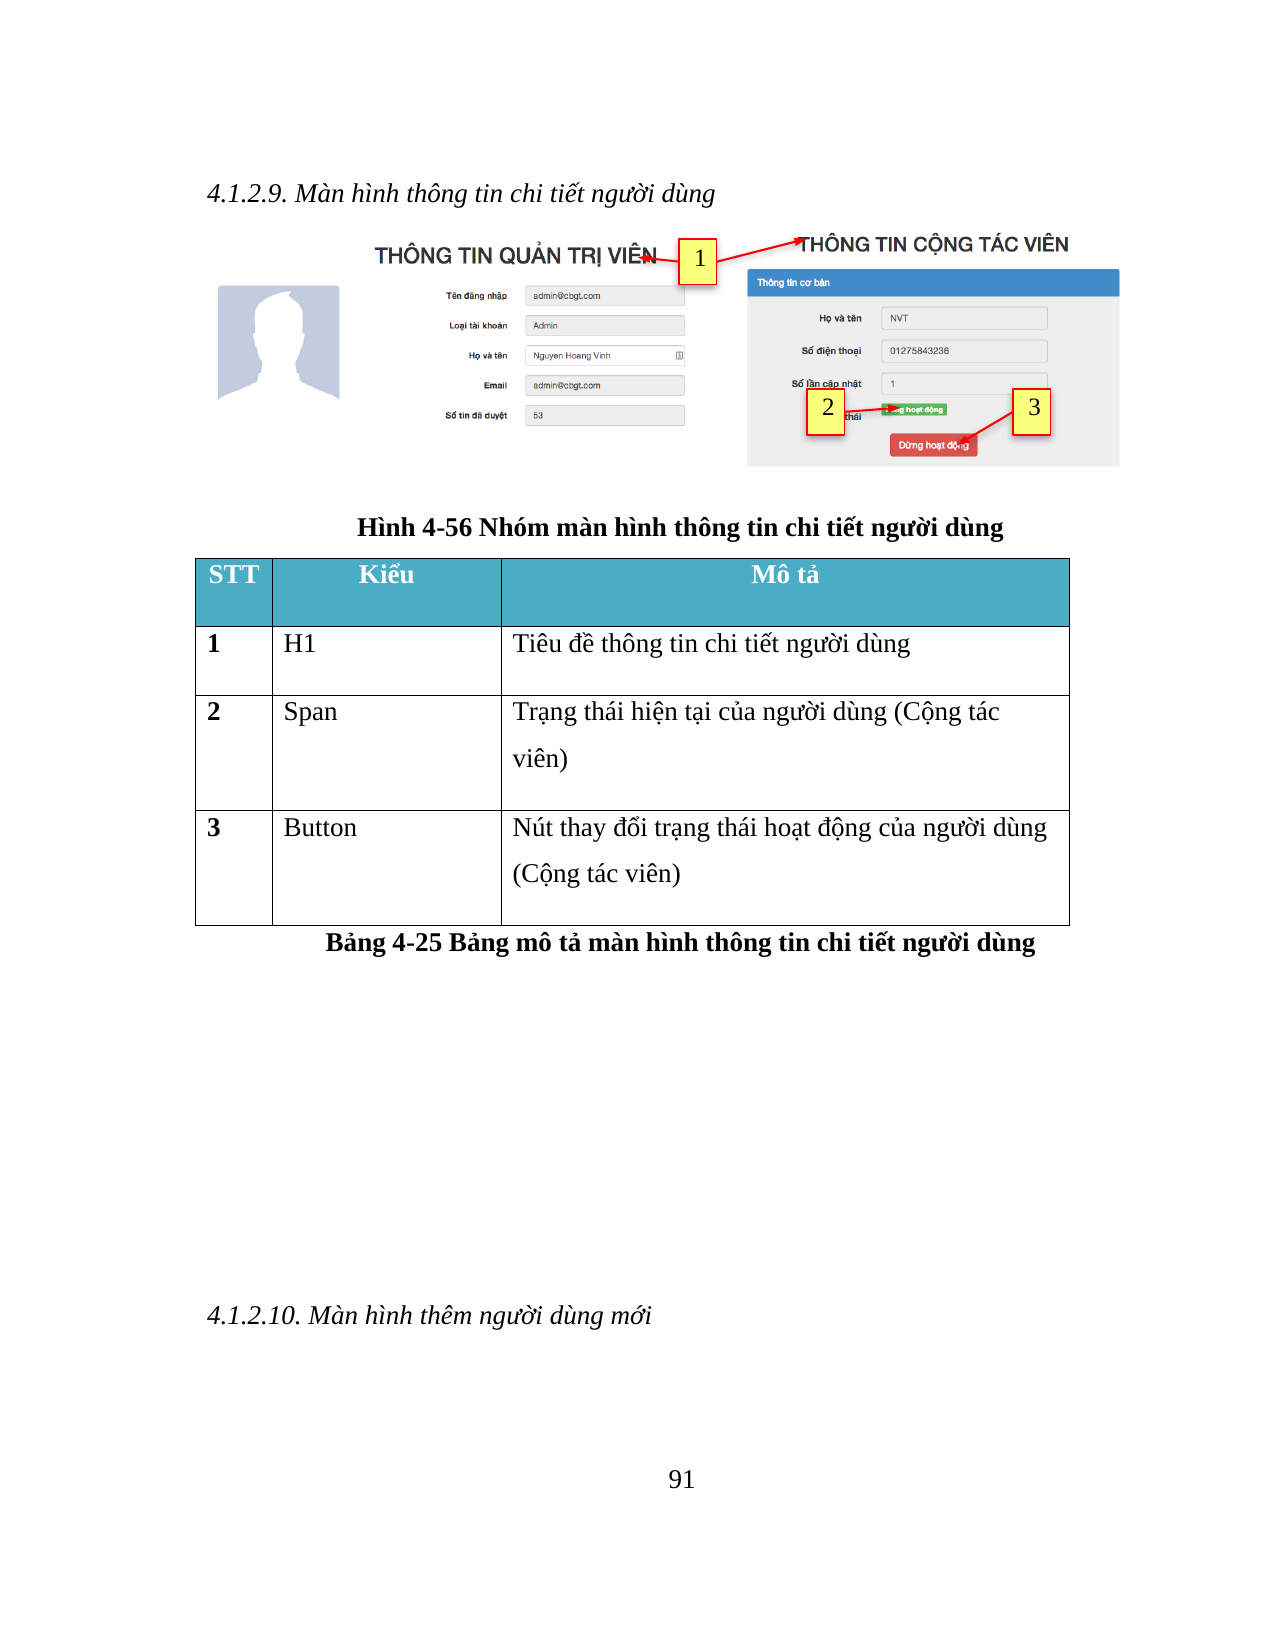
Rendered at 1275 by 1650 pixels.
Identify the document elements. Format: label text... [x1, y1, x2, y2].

picture [206, 227, 1144, 483]
table_cell 3 [196, 811, 272, 925]
table_cell Tiêu đề thông tin chi tiết người dùng [502, 627, 1069, 694]
table_header STT [196, 559, 272, 626]
table_header Mô tả [502, 559, 1069, 626]
table_cell 2 [196, 696, 272, 810]
table_cell Nút thay đổi trạng thái hoạt động của người dùng (Cộng tác viên) [502, 811, 1069, 925]
text 4.1.2.9. Màn hình thông tin chi tiết người dùng [207, 177, 1157, 208]
table_cell Span [273, 696, 501, 810]
table_header Kiểu [273, 559, 501, 626]
table_cell Button [273, 811, 501, 925]
table_cell Trạng thái hiện tại của người dùng (Cộng tác viên) [502, 696, 1069, 810]
table_cell 1 [196, 627, 272, 694]
text Hình 4-14 Nhóm màn hình thông tin chi tiết người dùng [207, 511, 1154, 542]
table_cell H1 [273, 627, 501, 694]
text Bảng 4-11 Bảng mô tả màn hình thông tin chi tiết người dùng [207, 926, 1154, 957]
text 4.1.2.10. Màn hình thêm người dùng mới [207, 1299, 1157, 1330]
